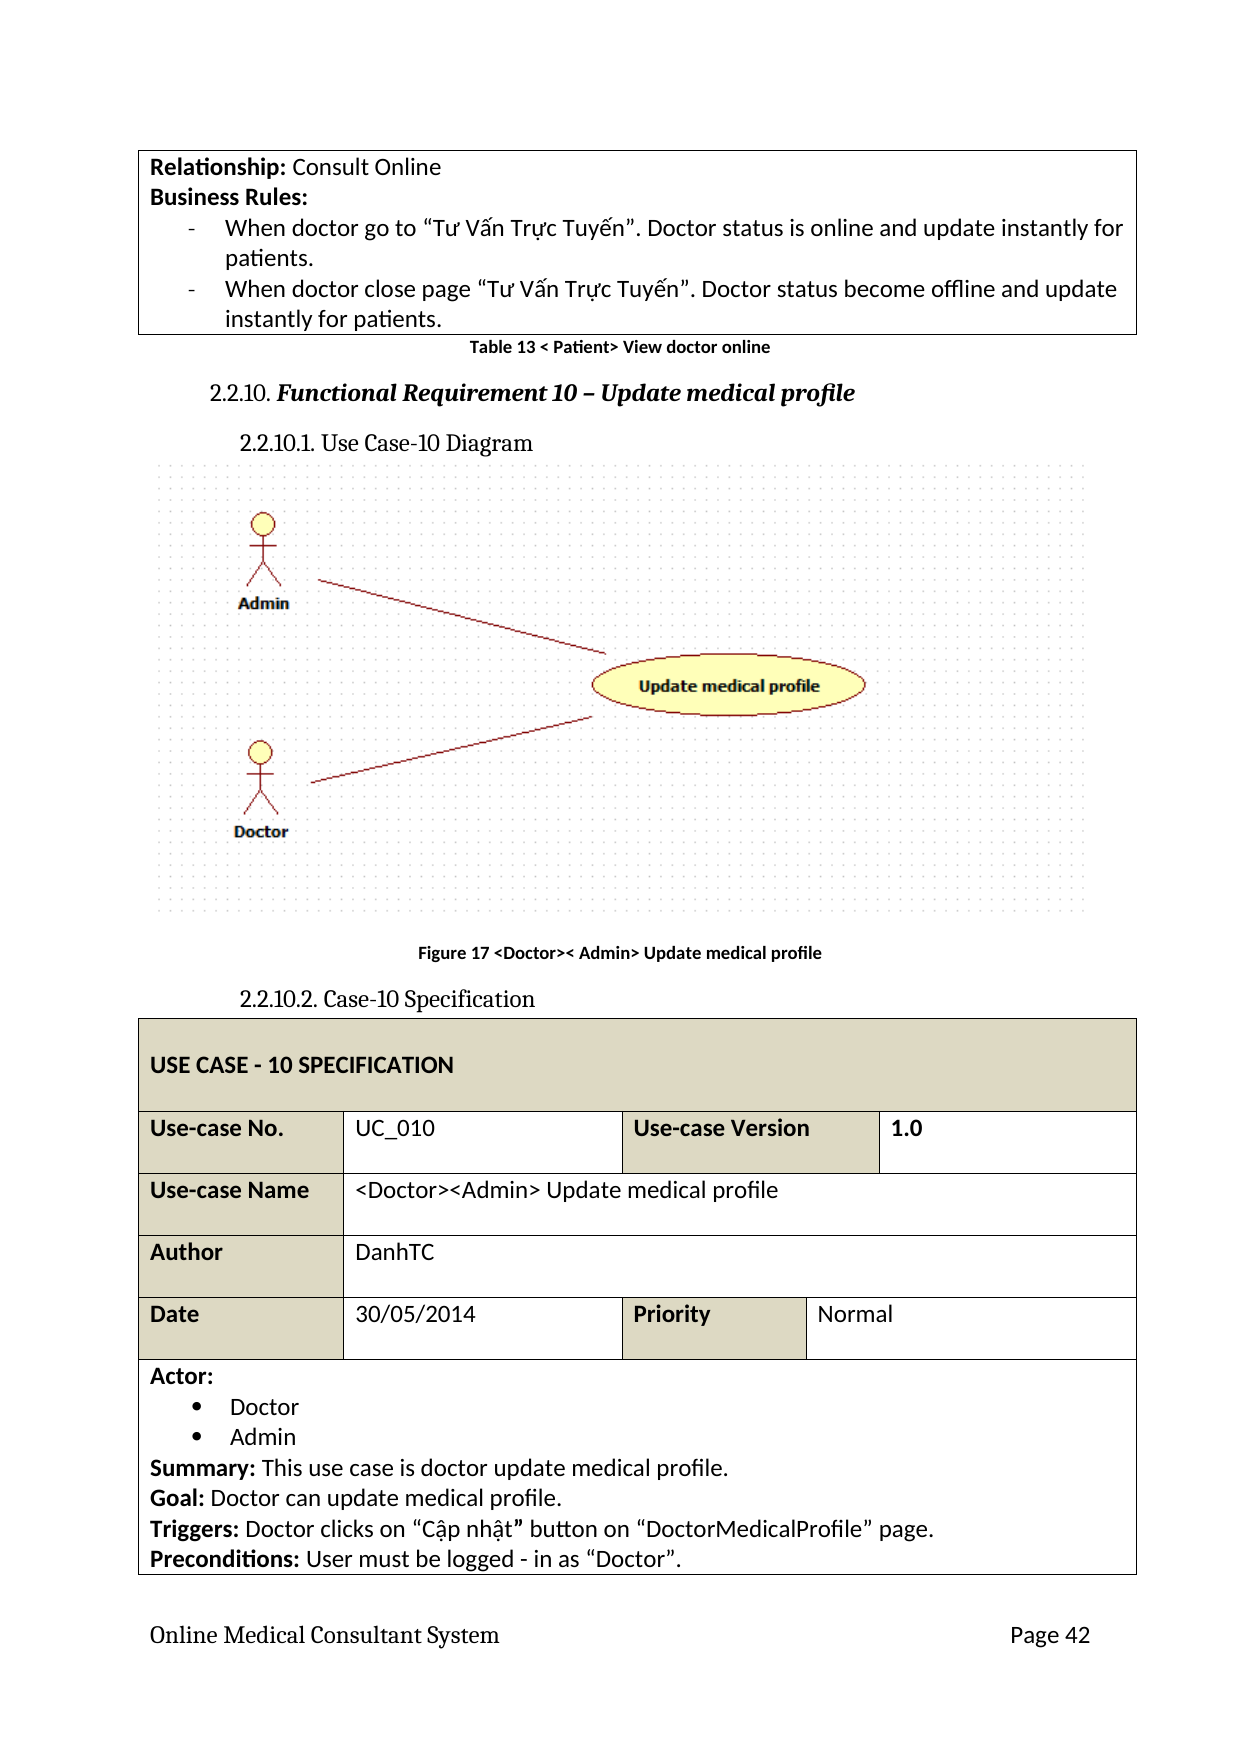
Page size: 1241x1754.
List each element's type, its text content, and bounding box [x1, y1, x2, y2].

table_cell Use-case Name [139, 1174, 343, 1235]
table_cell Priority [623, 1298, 806, 1359]
table_cell UC_010 [344, 1112, 622, 1173]
table_cell <Doctor><Admin> Update medical profile [344, 1174, 1136, 1235]
table_cell Normal [807, 1298, 1136, 1359]
subtitle Use Case-10 Diagram [225, 428, 1090, 457]
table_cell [139, 151, 1136, 334]
table_header USE CASE - 10 SPECIFICATION [139, 1019, 1136, 1111]
table_cell Use-case No. [139, 1112, 343, 1173]
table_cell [139, 1360, 1136, 1574]
subtitle Functional Requirement 10 – Update medical profile [210, 379, 1090, 408]
subtitle Case-10 Specification [225, 985, 1090, 1014]
table_cell Use-case Version [623, 1112, 879, 1173]
table_cell Date [139, 1298, 343, 1359]
table_cell Author [139, 1236, 343, 1297]
table_cell 1.0 [880, 1112, 1136, 1173]
table_cell DanhTC [344, 1236, 1136, 1297]
picture [150, 461, 1091, 916]
table_cell 30/05/2014 [344, 1298, 622, 1359]
